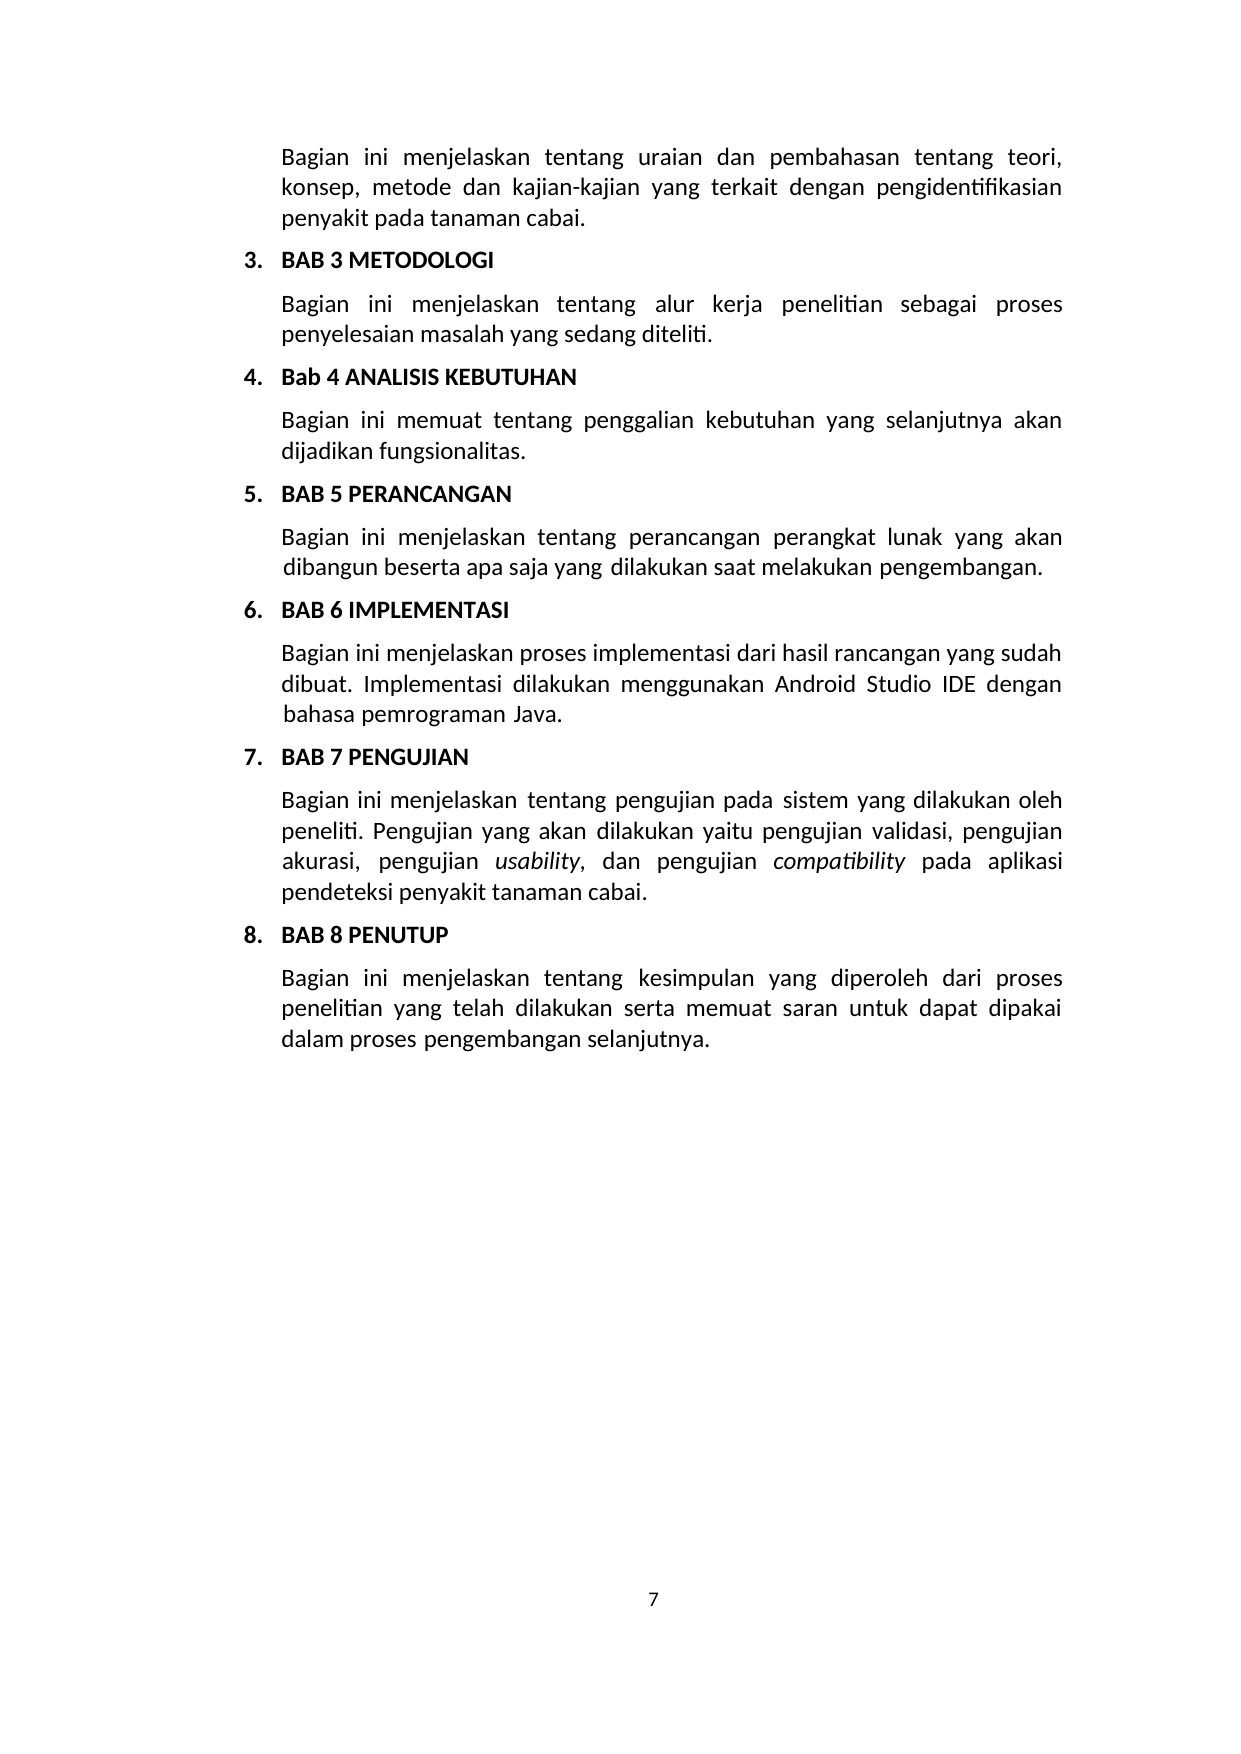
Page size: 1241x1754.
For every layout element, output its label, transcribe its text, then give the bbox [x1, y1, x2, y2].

text Bagian ini menjelaskan tentang 2kesimpulan yang diperoleh dari proses penelitian yang telah dilakukan serta memuat saran untuk dapat dipakai dalam proses 2pengembangan selanjutnya. [281, 962, 1063, 1054]
list BAB 3 METODOLOGI [244, 245, 1063, 275]
list BAB 5 PERANCANGAN [244, 478, 1063, 508]
text Bagian ini menjelaskan 2itentang ipengujian pada i2sistem iyang dilakukan oleh peneliti. iPengujian iyang iakan i2dilakukan iyaitu ipengujian i2validasi, ipengujian iakurasi, i2pengujian usability, dan pengujian compatibility pada aplikasi pendeteksi penyakit tanaman cabai. [281, 784, 1063, 907]
list BAB 6 IMPLEMENTASI [244, 594, 1063, 625]
text Bagian ini memuat tentang penggalian kebutuhan yang selanjutnya akan dijadikan fungsionalitas. [281, 404, 1063, 465]
text Bagiani iini 2imenjelaskan tentang i2alur ikerja i2penelitian sebagai 2prosesi penyelesaian masalah yang sedang diteliti. [281, 288, 1063, 349]
text Bagian iini i2menjelaskan itentang i2perancangan i2perangkat ilunak2i yangi akan i2dibangun beserta apa saja yang 22dilakukan saat melakukan 2pengembangan. [281, 521, 1063, 582]
list BAB 7 PENGUJIAN [244, 741, 1063, 772]
list Bab 4 ANALISIS KEBUTUHAN [244, 361, 1063, 392]
text Bagian ini menjelaskan tentang uraian dan pembahasan tentang teori, konsep, metode dan kajian-kajian yang terkait dengan pengidentifikasian penyakit pada tanaman cabai. [281, 141, 1063, 232]
list BAB 8 PENUTUP [244, 919, 1063, 949]
text Bagian ini menjelaskan proses implementasi dari hasil rancangan yang sudah dibuat. Implementasi dilakukan menggunakan Android Studio IDE dengan 2ibahasa ipemrograman i2Java. [281, 637, 1063, 729]
